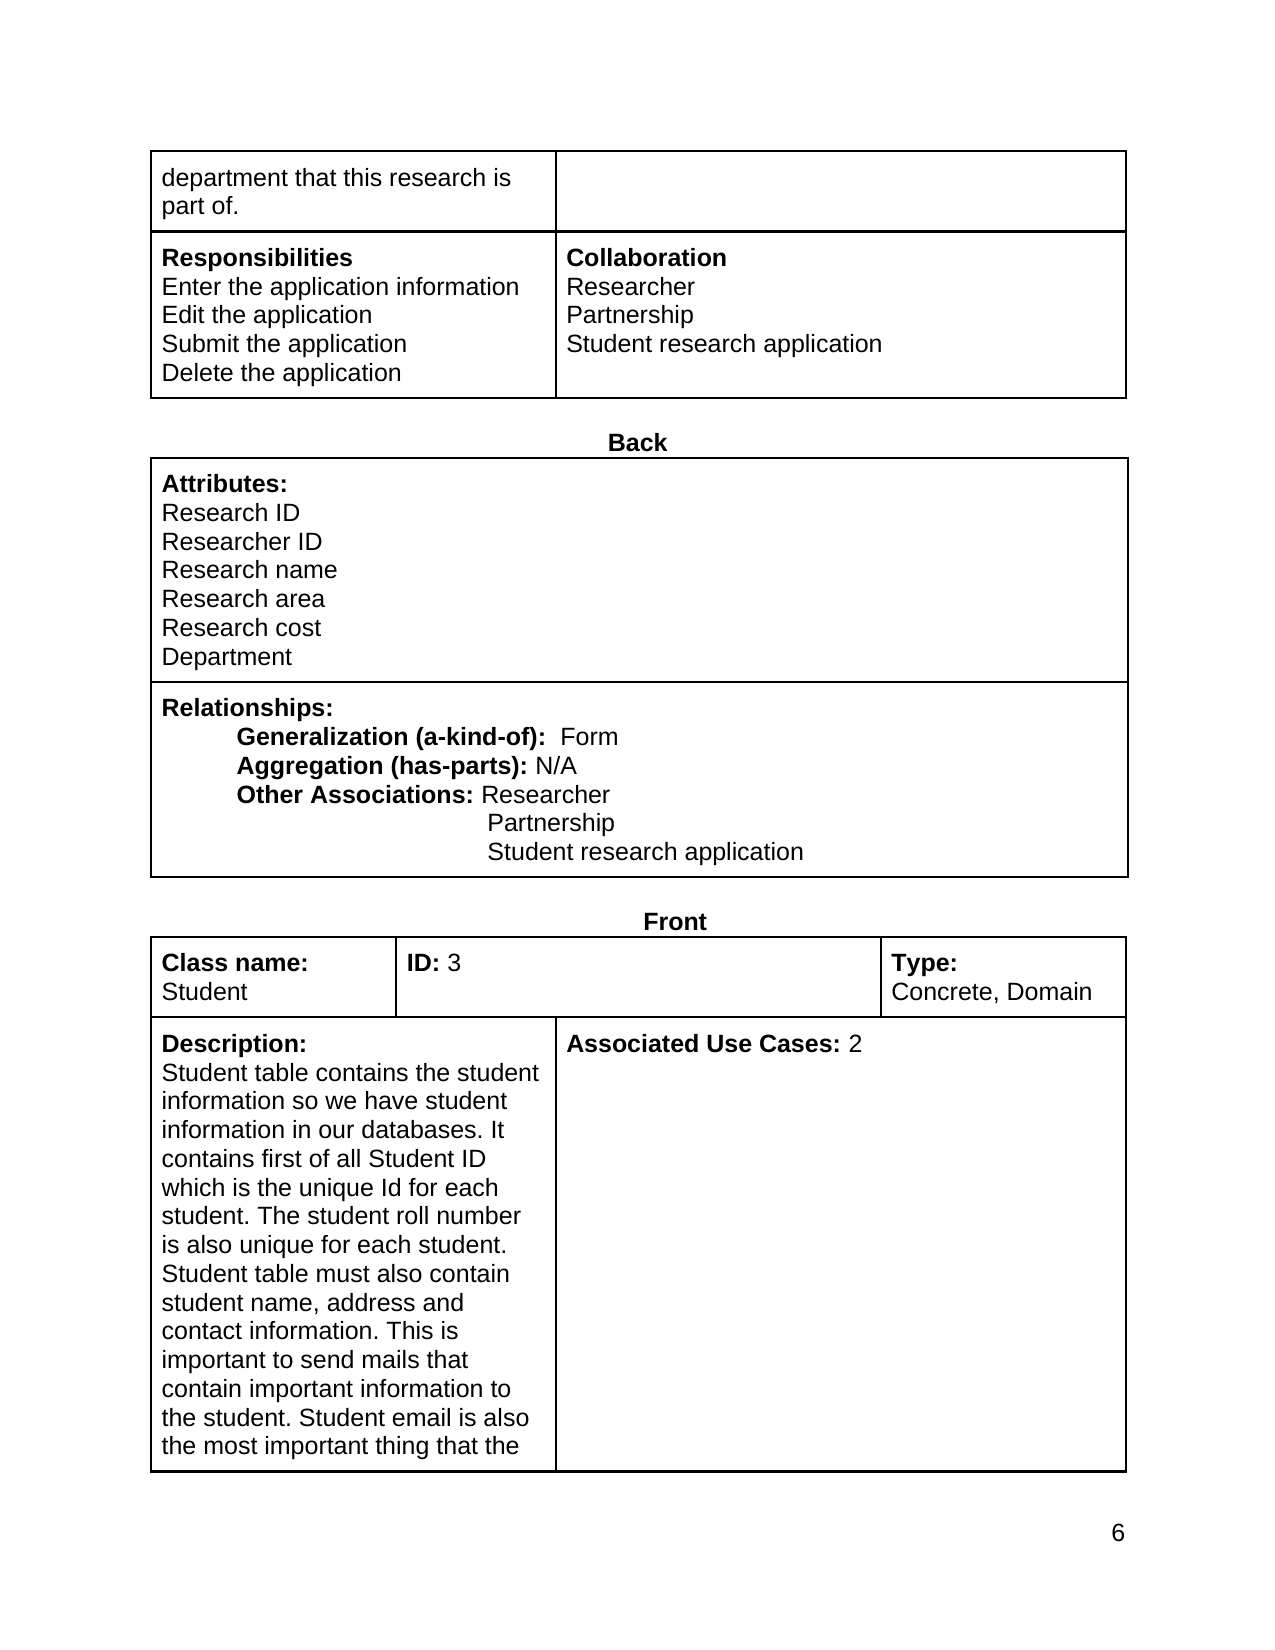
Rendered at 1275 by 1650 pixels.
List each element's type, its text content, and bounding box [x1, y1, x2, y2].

text Back [150, 428, 1125, 457]
table_cell Responsibilities Enter the application information Edit the application Submit the application Delete the application [152, 233, 555, 397]
table_cell Relationships: Generalization (a-kind-of): Form Aggregation (has-parts): N/A Other Associations: Researcher Partnership Student research application [152, 683, 1127, 876]
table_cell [557, 1018, 1125, 1470]
table_header Class name: Student [152, 938, 395, 1016]
table_cell Collaboration Researcher Partnership Student research application [557, 233, 1125, 397]
table_header Type: Concrete, Domain [882, 938, 1125, 1016]
text Front [225, 907, 1125, 936]
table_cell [557, 152, 1125, 230]
table_header Attributes: Research ID Researcher ID Research name Research area Research cost Department [152, 459, 1127, 681]
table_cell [152, 1018, 555, 1470]
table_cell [152, 152, 555, 230]
table_header ID: 3 [397, 938, 880, 1016]
